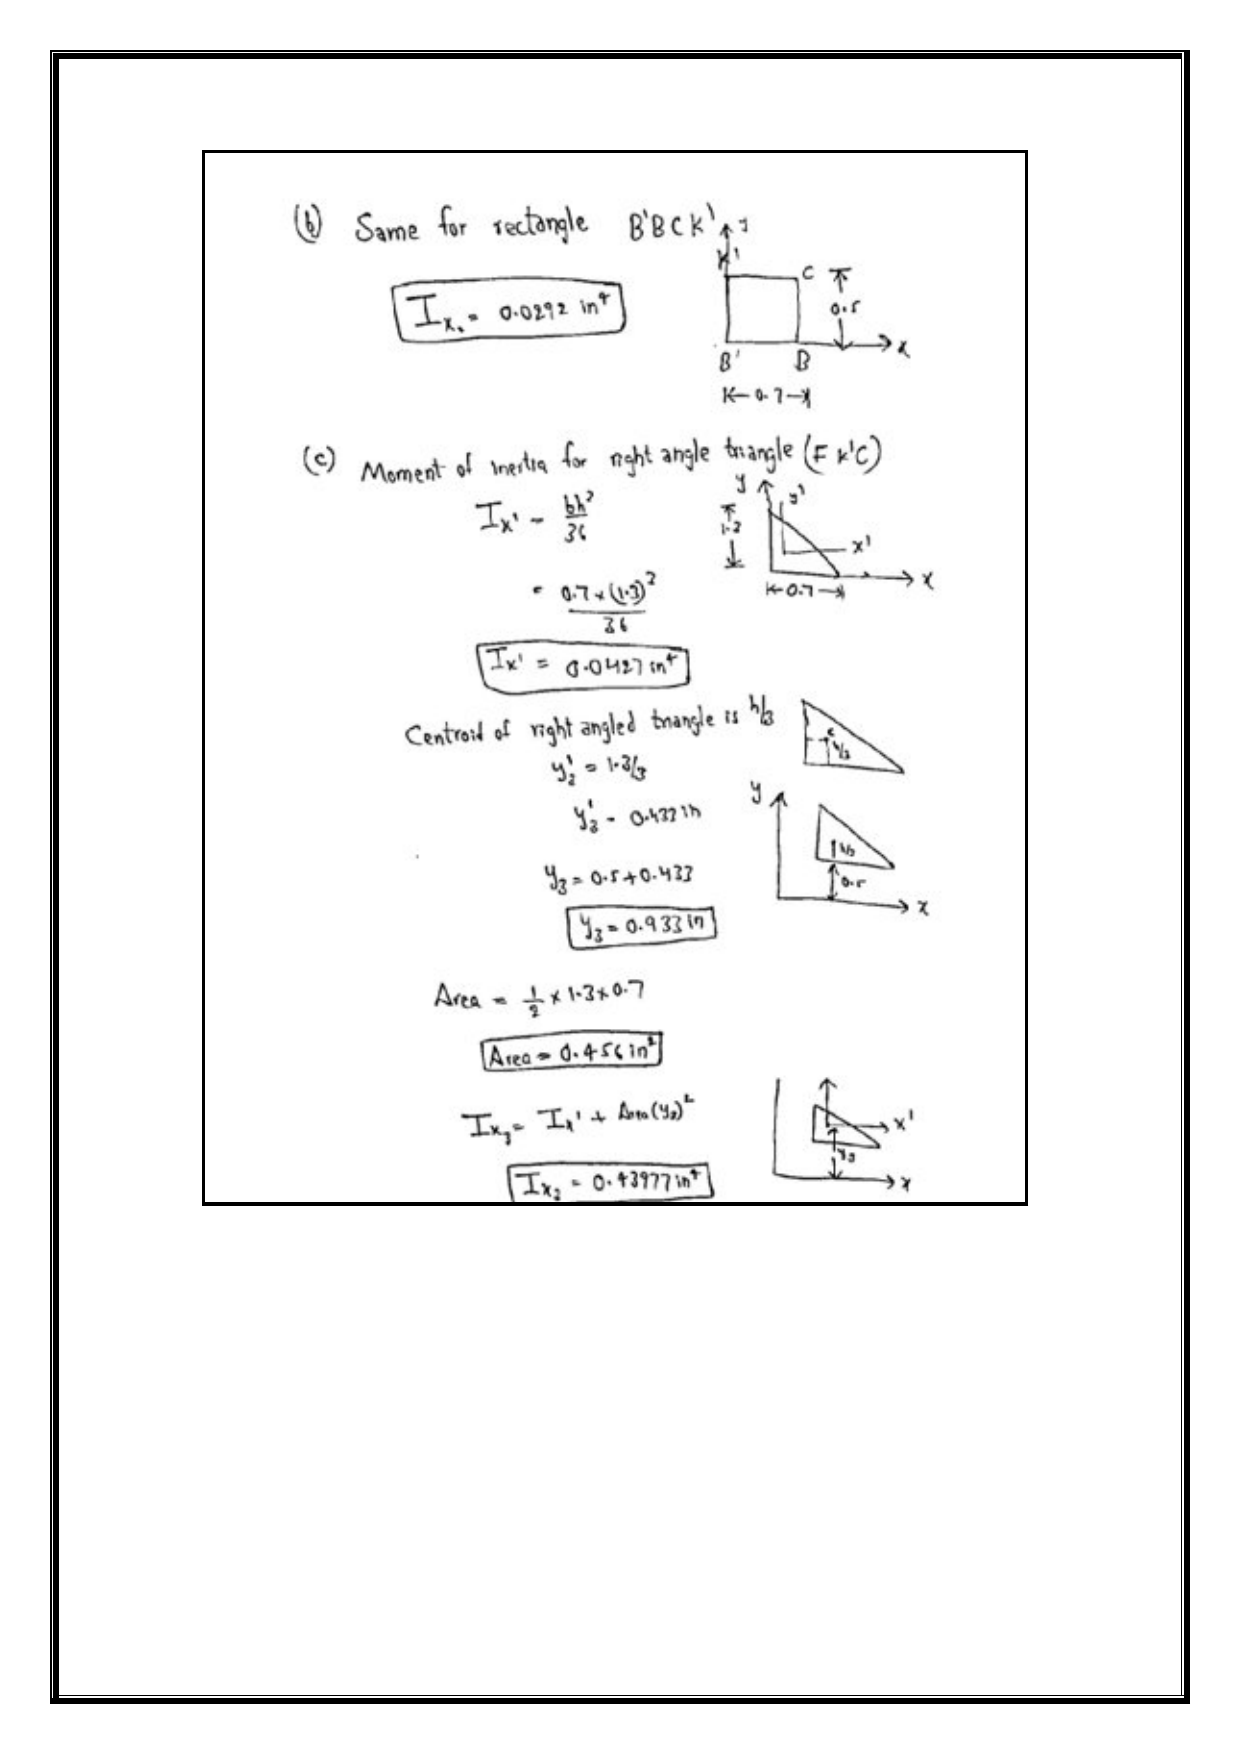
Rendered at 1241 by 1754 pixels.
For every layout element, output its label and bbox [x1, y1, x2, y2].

picture [205, 153, 1025, 1202]
